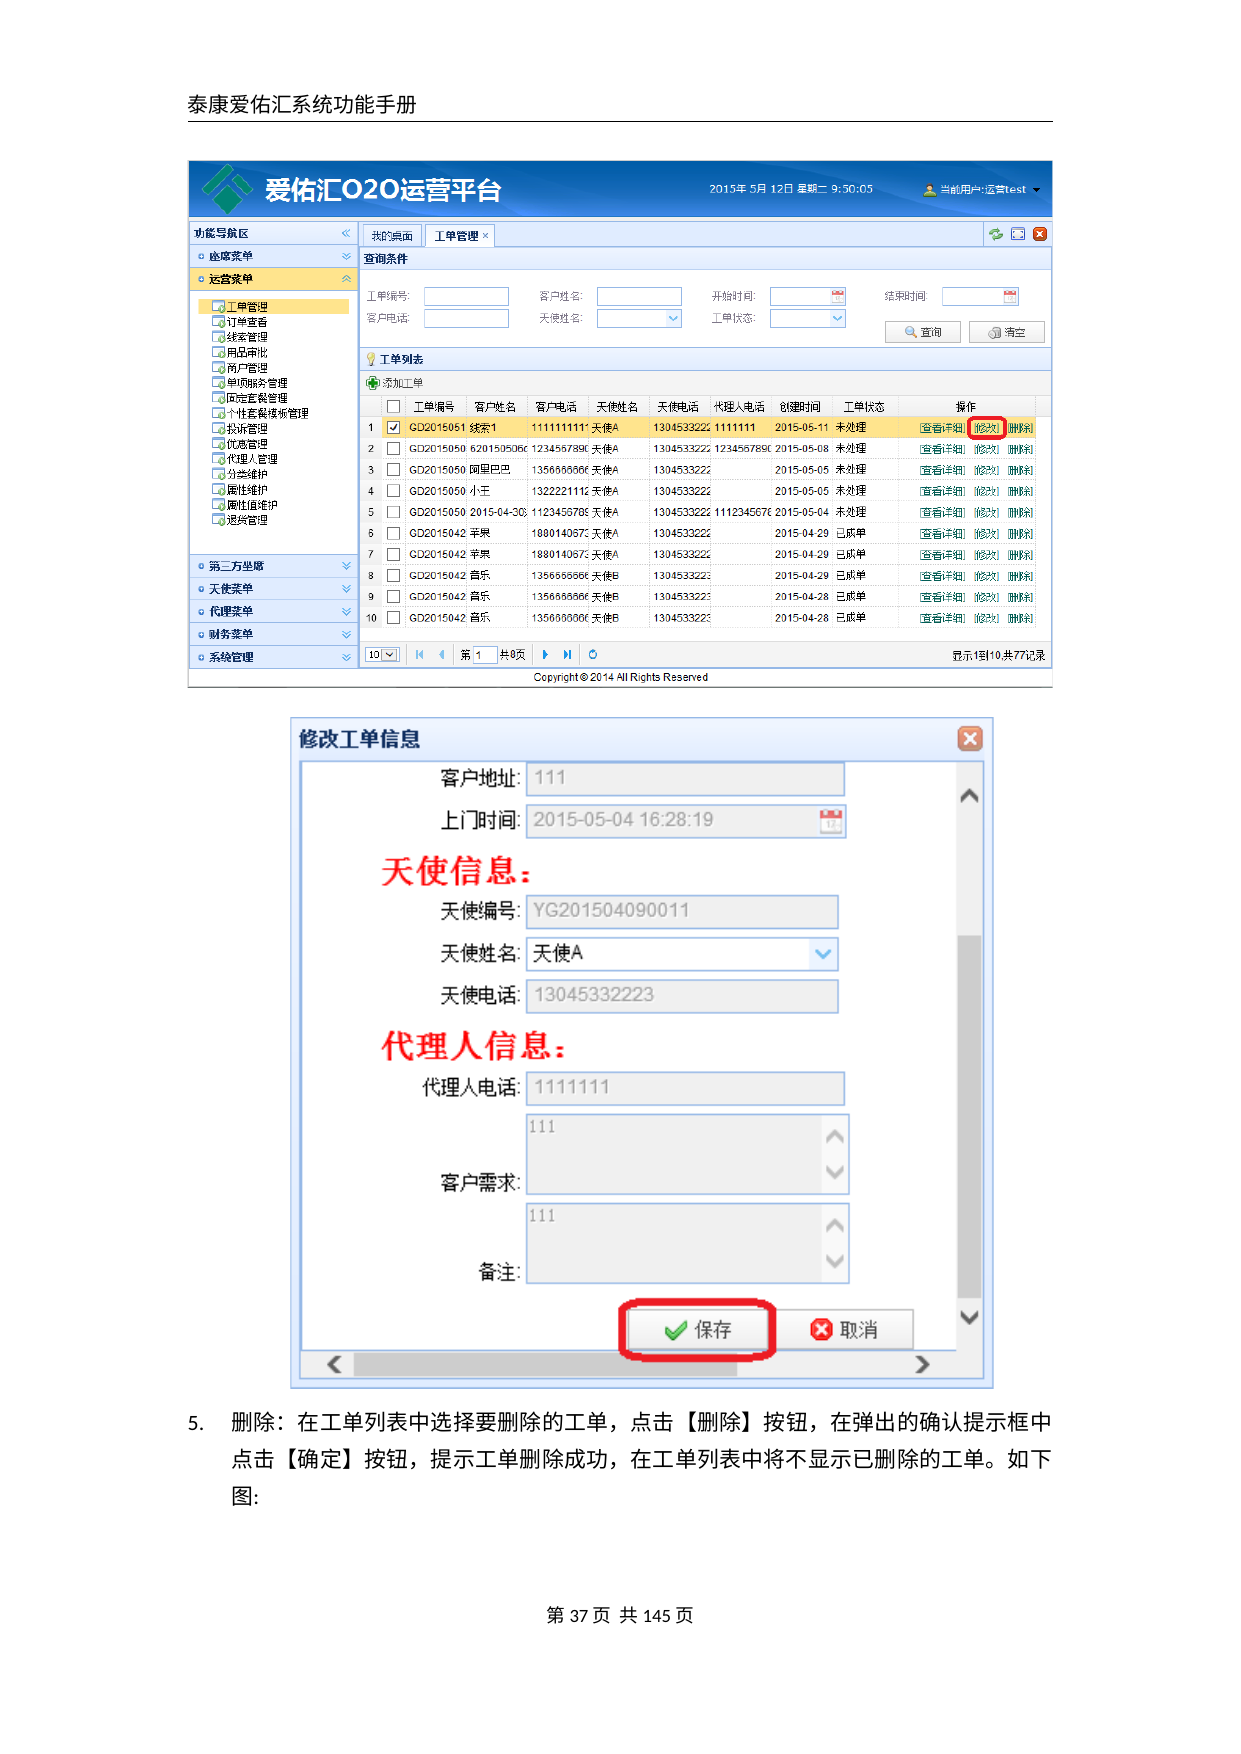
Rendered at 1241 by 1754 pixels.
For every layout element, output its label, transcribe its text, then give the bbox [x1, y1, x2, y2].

picture [187, 160, 1053, 688]
list 删除：在工单列表中选择要删除的工单，点击【删除】按钮，在弹出的确认提示框中点击【确定】按钮，提示工单删除成功，在工单列表中将不显示已删除的工单。如下图: [187, 1404, 1053, 1511]
picture [290, 717, 994, 1389]
